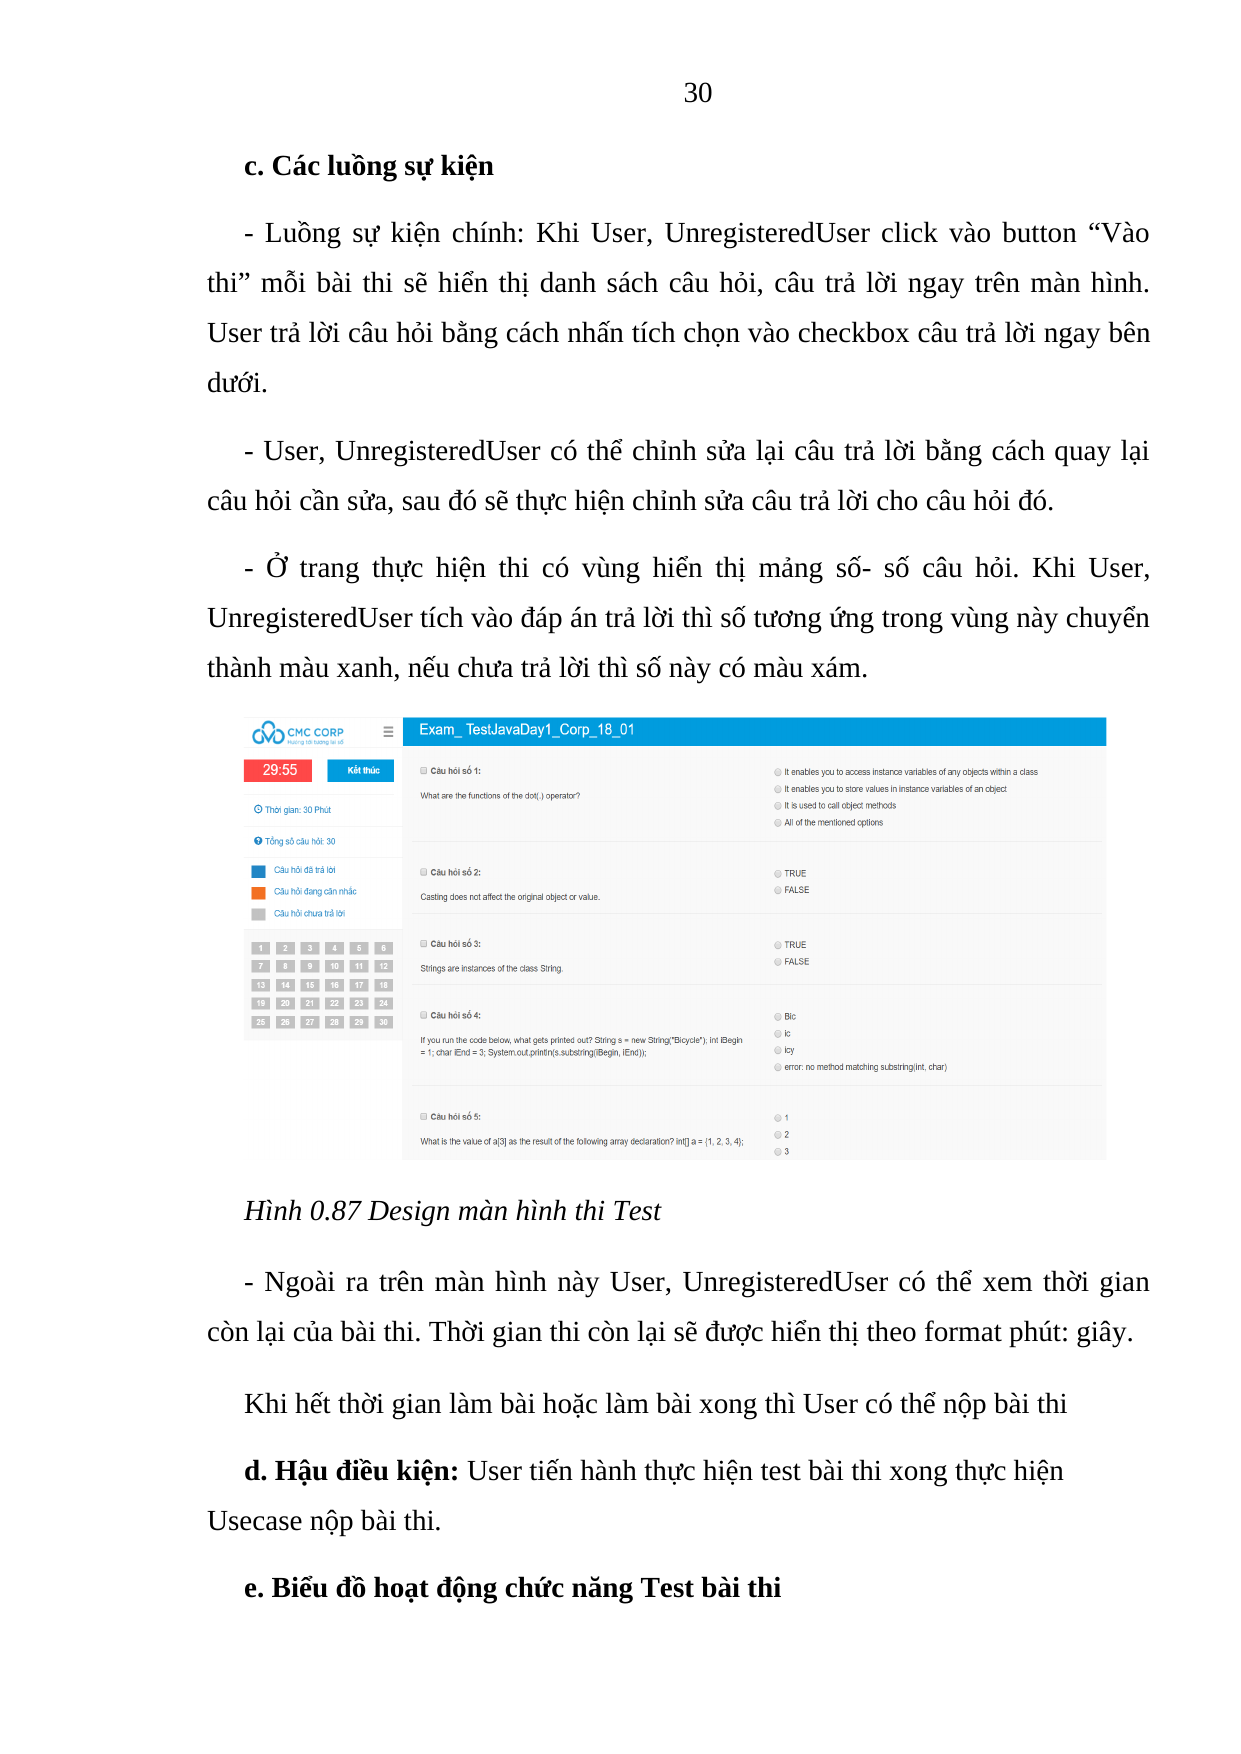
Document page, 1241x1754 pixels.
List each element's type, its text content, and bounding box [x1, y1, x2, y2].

text - Ngoài ra trên màn hình này User, UnregisteredUser có thể xem thời gian còn lại của bài thi. Thời gian thi còn lại sẽ được hiển thị theo format phút: giây. [207, 1264, 1152, 1348]
picture [243, 717, 1107, 1160]
text e. Biểu đồ hoạt động chức năng Test bài thi [207, 1570, 1152, 1603]
text - User, UnregisteredUser có thể chỉnh sửa lại câu trả lời bằng cách quay lại câu hỏi cần sửa, sau đó sẽ thực hiện chỉnh sửa câu trả lời cho câu hỏi đó. [207, 433, 1152, 516]
text c. Các luồng sự kiện [207, 148, 1152, 181]
text d. Hậu điều kiện: User tiến hành thực hiện test bài thi xong thực hiện Usecase nộp bài thi. [207, 1453, 1152, 1537]
text - Luồng sự kiện chính: Khi User, UnregisteredUser click vào button “Vào thi” mỗi bài thi sẽ hiển thị danh sách câu hỏi, câu trả lời ngay trên màn hình. User trả lời câu hỏi bằng cách nhấn tích chọn vào checkbox câu trả lời ngay bên dưới. [207, 215, 1152, 399]
text - Ở trang thực hiện thi có vùng hiển thị mảng số- số câu hỏi. Khi User, UnregisteredUser tích vào đáp án trả lời thì số tương ứng trong vùng này chuyển thành màu xanh, nếu chưa trả lời thì số này có màu xám. [207, 550, 1152, 684]
text Khi hết thời gian làm bài hoặc làm bài xong thì User có thể nộp bài thi [207, 1386, 1152, 1419]
